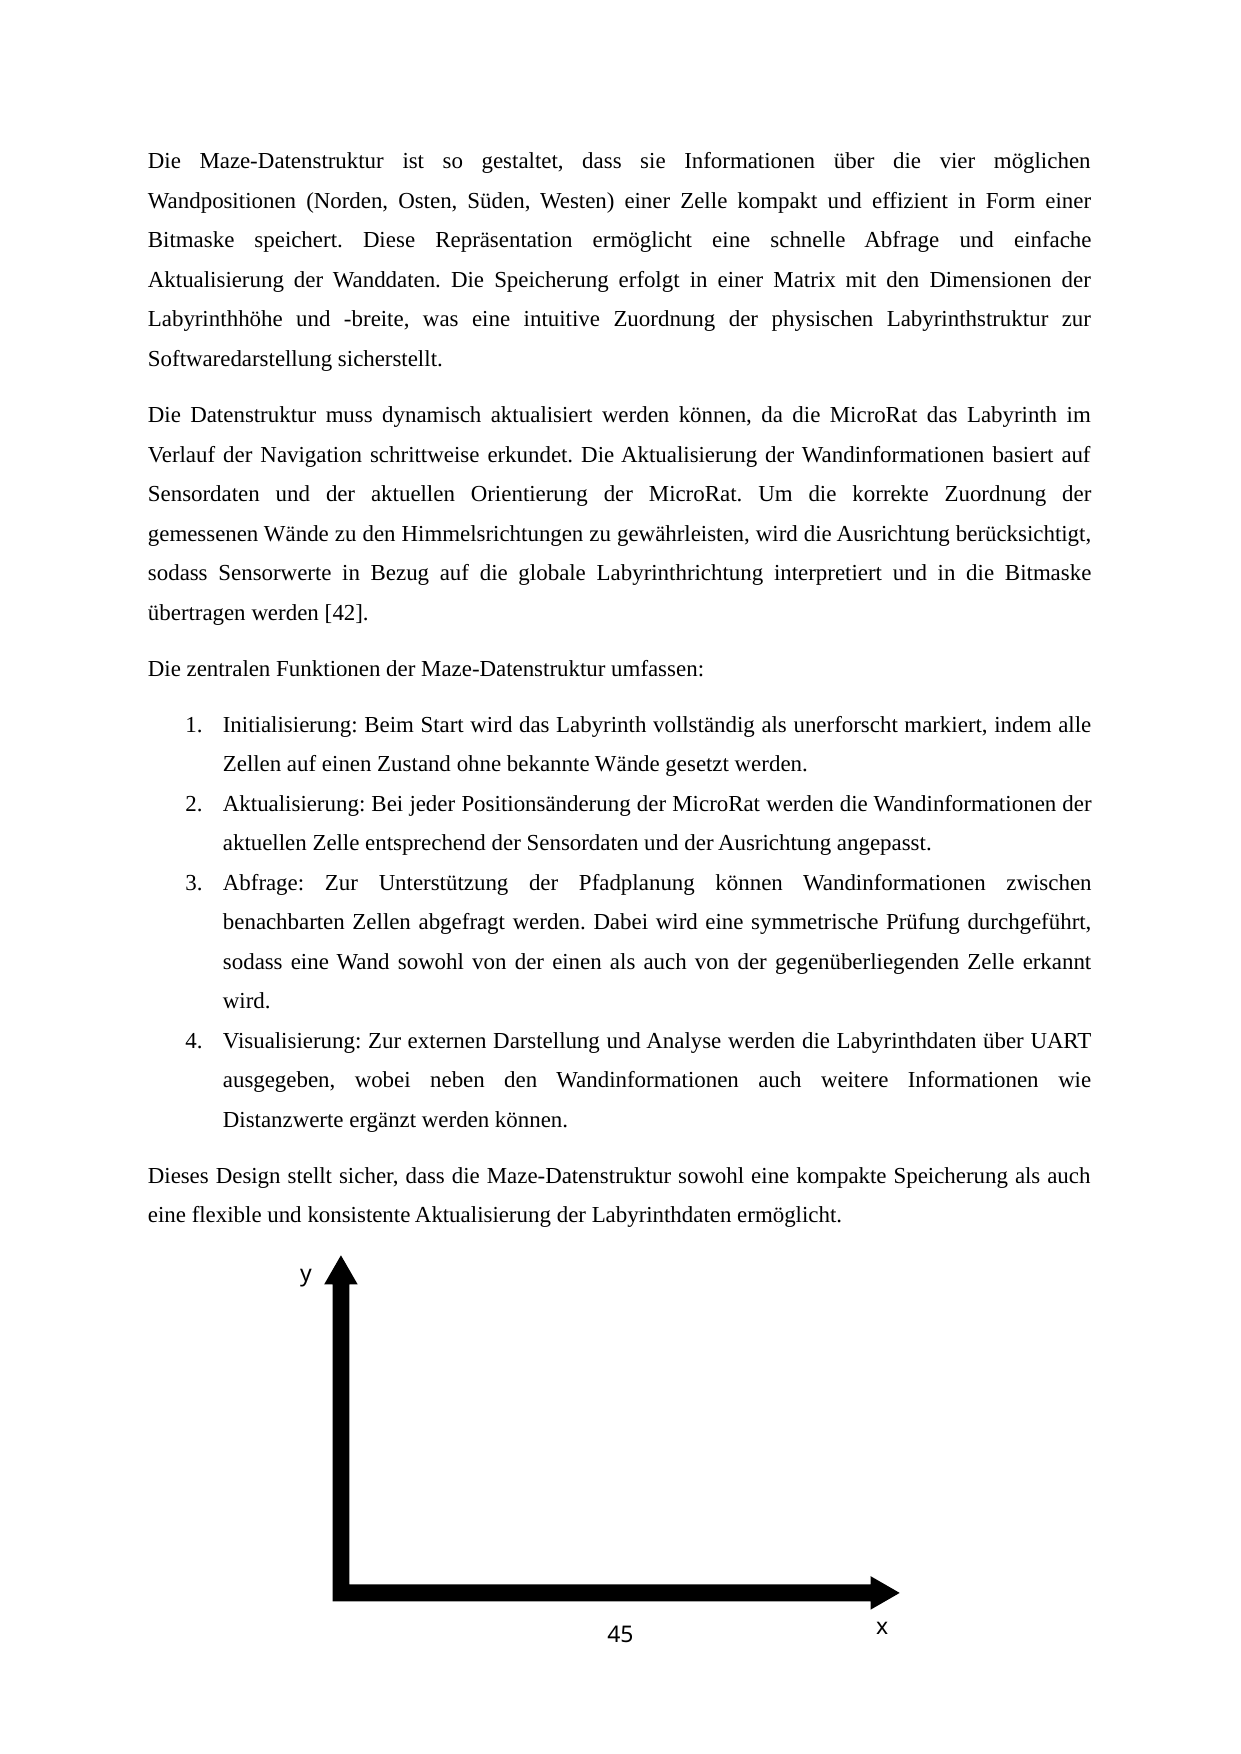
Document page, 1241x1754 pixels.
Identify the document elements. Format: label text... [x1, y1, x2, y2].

text Die Datenstruktur muss dynamisch aktualisiert werden können, da die MicroRat das Labyrinth im Verlauf der Navigation schrittweise erkundet. Die Aktualisierung der Wandinformationen basiert auf Sensordaten und der aktuellen Orientierung der MicroRat. Um die korrekte Zuordnung der gemessenen Wände zu den Himmelsrichtungen zu gewährleisten, wird die Ausrichtung berücksichtigt, sodass Sensorwerte in Bezug auf die globale Labyrinthrichtung interpretiert und in die Bitmaske übertragen werden [42]. [148, 401, 1093, 625]
text Die zentralen Funktionen der Maze-Datenstruktur umfassen: [148, 655, 1093, 681]
list Aktualisierung: Bei jeder Positionsänderung der MicroRat werden die Wandinformationen der aktuellen Zelle entsprechend der Sensordaten und der Ausrichtung angepasst. [185, 790, 1093, 856]
list Visualisierung: Zur externen Darstellung und Analyse werden die Labyrinthdaten über UART ausgegeben, wobei neben den Wandinformationen auch weitere Informationen wie Distanzwerte ergänzt werden können. [185, 1027, 1093, 1132]
list Initialisierung: Beim Start wird das Labyrinth vollständig als unerforscht markiert, indem alle Zellen auf einen Zustand ohne bekannte Wände gesetzt werden. [185, 711, 1093, 777]
text Die Maze-Datenstruktur ist so gestaltet, dass sie Informationen über die vier möglichen Wandpositionen (Norden, Osten, Süden, Westen) einer Zelle kompakt und effizient in Form einer Bitmaske speichert. Diese Repräsentation ermöglicht eine schnelle Abfrage und einfache Aktualisierung der Wanddaten. Die Speicherung erfolgt in einer Matrix mit den Dimensionen der Labyrinthhöhe und -breite, was eine intuitive Zuordnung der physischen Labyrinthstruktur zur Softwaredarstellung sicherstellt. [148, 148, 1093, 371]
list Abfrage: Zur Unterstützung der Pfadplanung können Wandinformationen zwischen benachbarten Zellen abgefragt werden. Dabei wird eine symmetrische Prüfung durchgeführt, sodass eine Wand sowohl von der einen als auch von der gegenüberliegenden Zelle erkannt wird. [185, 869, 1093, 1013]
text Dieses Design stellt sicher, dass die Maze-Datenstruktur sowohl eine kompakte Speicherung als auch eine flexible und konsistente Aktualisierung der Labyrinthdaten ermöglicht. [148, 1162, 1093, 1228]
